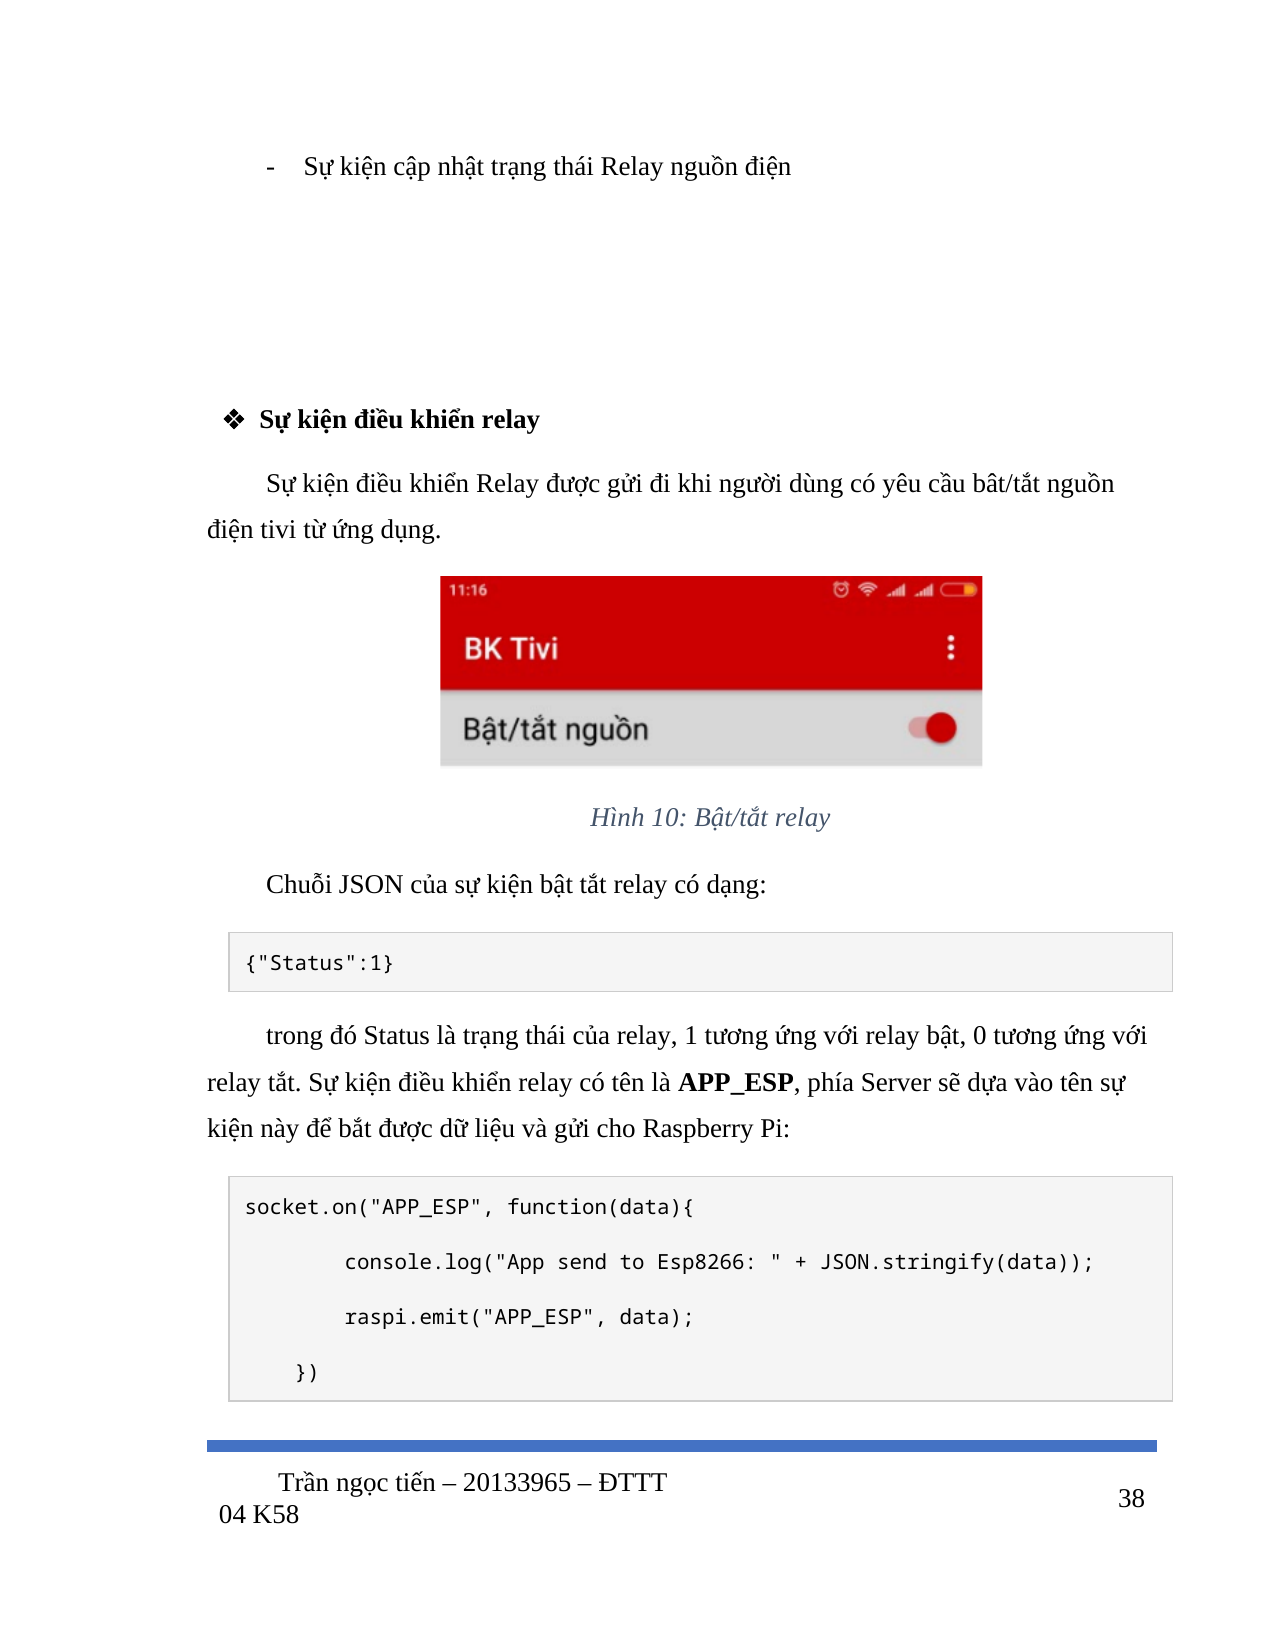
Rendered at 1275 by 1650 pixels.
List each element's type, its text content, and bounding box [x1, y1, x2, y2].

list Sự kiện cập nhật trạng thái Relay nguồn điện [266, 150, 1157, 181]
text Chuỗi JSON của sự kiện bật tắt relay có dạng: [207, 868, 1157, 899]
text socket.on("APP_ESP", function(data){ [230, 1177, 1172, 1220]
text Hình 10: Bật/tắt relay [207, 801, 1157, 832]
text trong đó Status là trạng thái của relay, 1 tương ứng với relay bật, 0 tương ứng với relay tắt. Sự kiện điều khiển relay có tên là APP_ESP, phía Server sẽ dựa vào tên sự kiện này để bắt được dữ liệu và gửi cho Raspberry Pi: [207, 1019, 1157, 1143]
text console.log("App send to Esp8266: " + JSON.stringify(data)); [230, 1231, 1172, 1275]
text {"Status":1} [230, 933, 1172, 991]
list Sự kiện điều khiển relay [222, 403, 1157, 434]
text }) [230, 1341, 1172, 1400]
text Sự kiện điều khiển Relay được gửi đi khi người dùng có yêu cầu bât/tắt nguồn điện tivi từ ứng dụng. [207, 467, 1157, 545]
text raspi.emit("APP_ESP", data); [230, 1286, 1172, 1330]
picture [440, 576, 983, 769]
